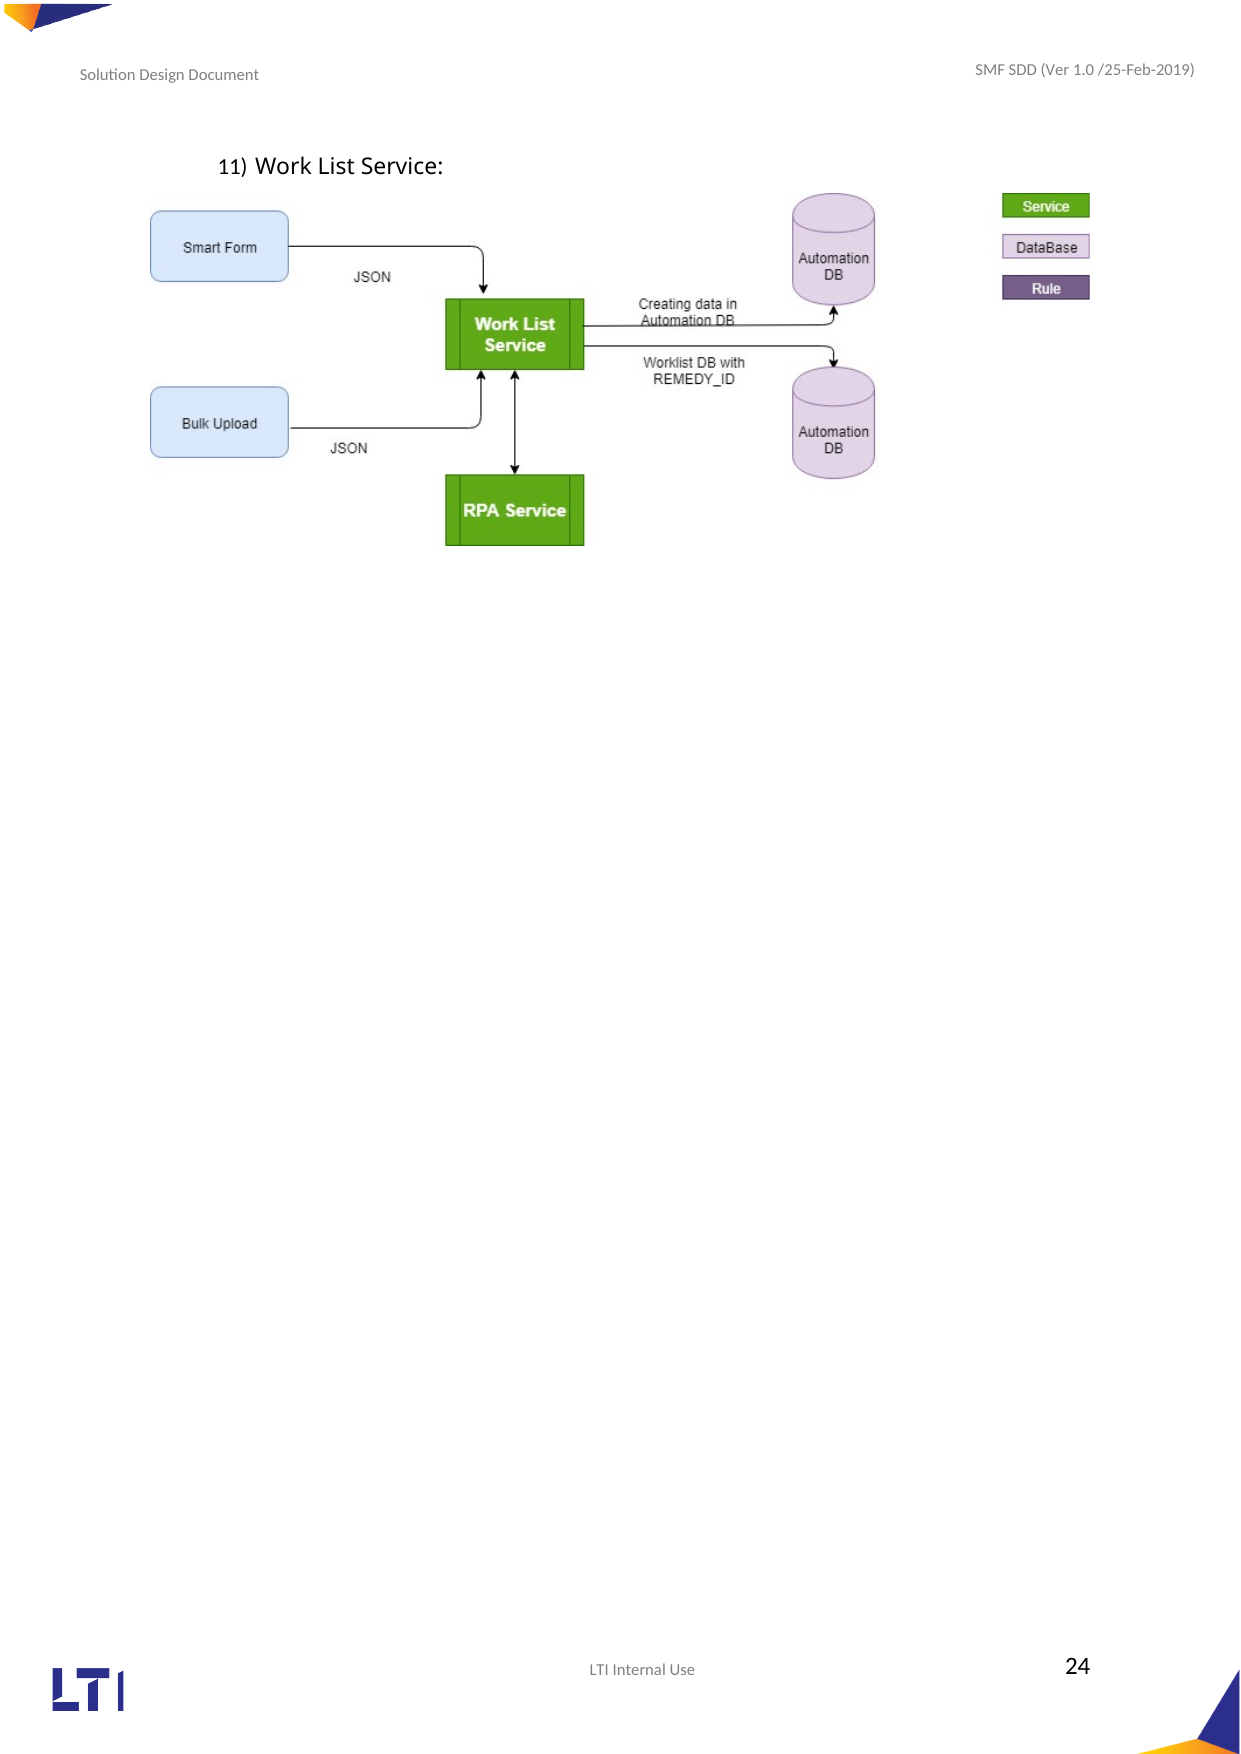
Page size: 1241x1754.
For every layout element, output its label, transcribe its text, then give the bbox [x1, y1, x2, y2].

picture [4, 0, 113, 100]
picture [150, 193, 1090, 546]
picture [52, 1668, 124, 1711]
list Work List Service: [217, 150, 1090, 181]
picture [1134, 1670, 1241, 1754]
